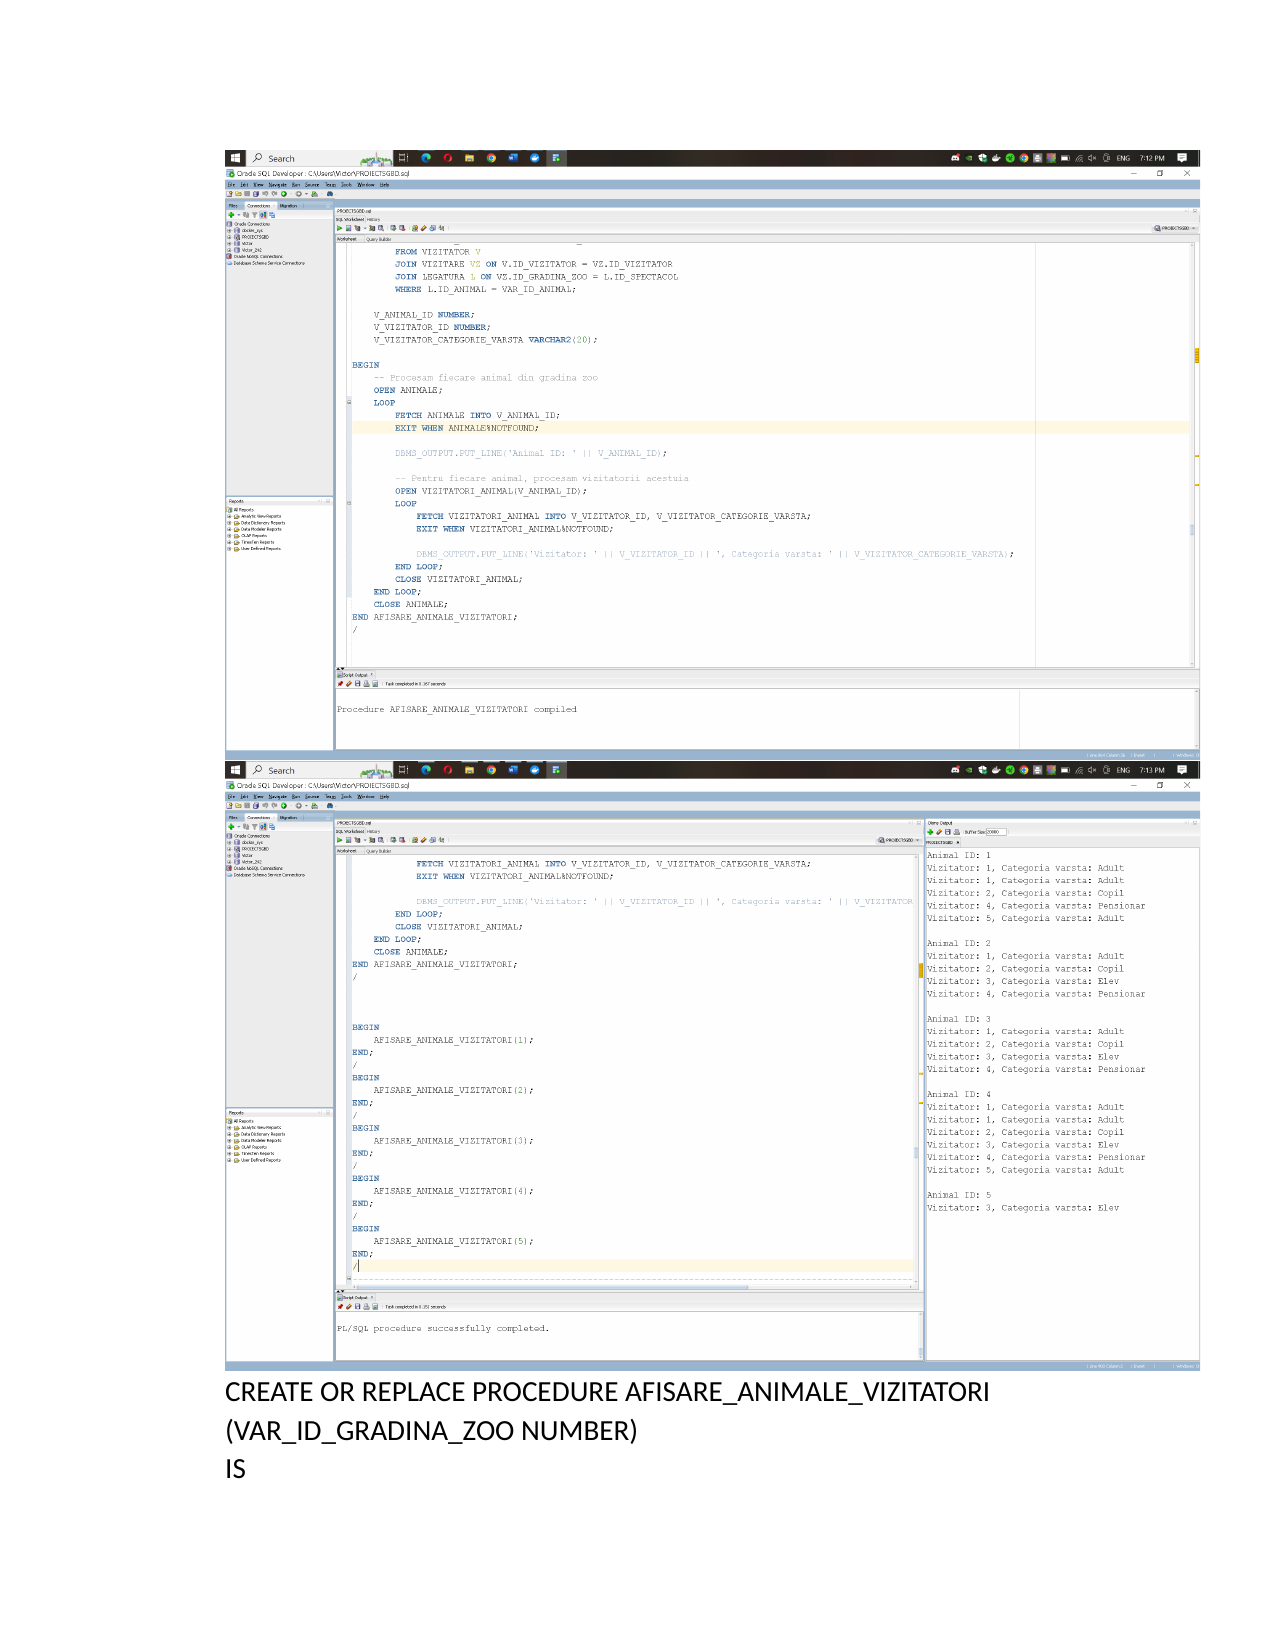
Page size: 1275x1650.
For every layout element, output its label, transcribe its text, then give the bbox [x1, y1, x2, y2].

list CREATE OR REPLACE PROCEDURE AFISARE_ANIMALE_VIZITATORI (VAR_ID_GRADINA_ZOO NUMBER) [225, 1373, 1125, 1447]
picture [225, 761, 1200, 1371]
list IS [225, 1450, 1125, 1486]
picture [225, 150, 1200, 760]
